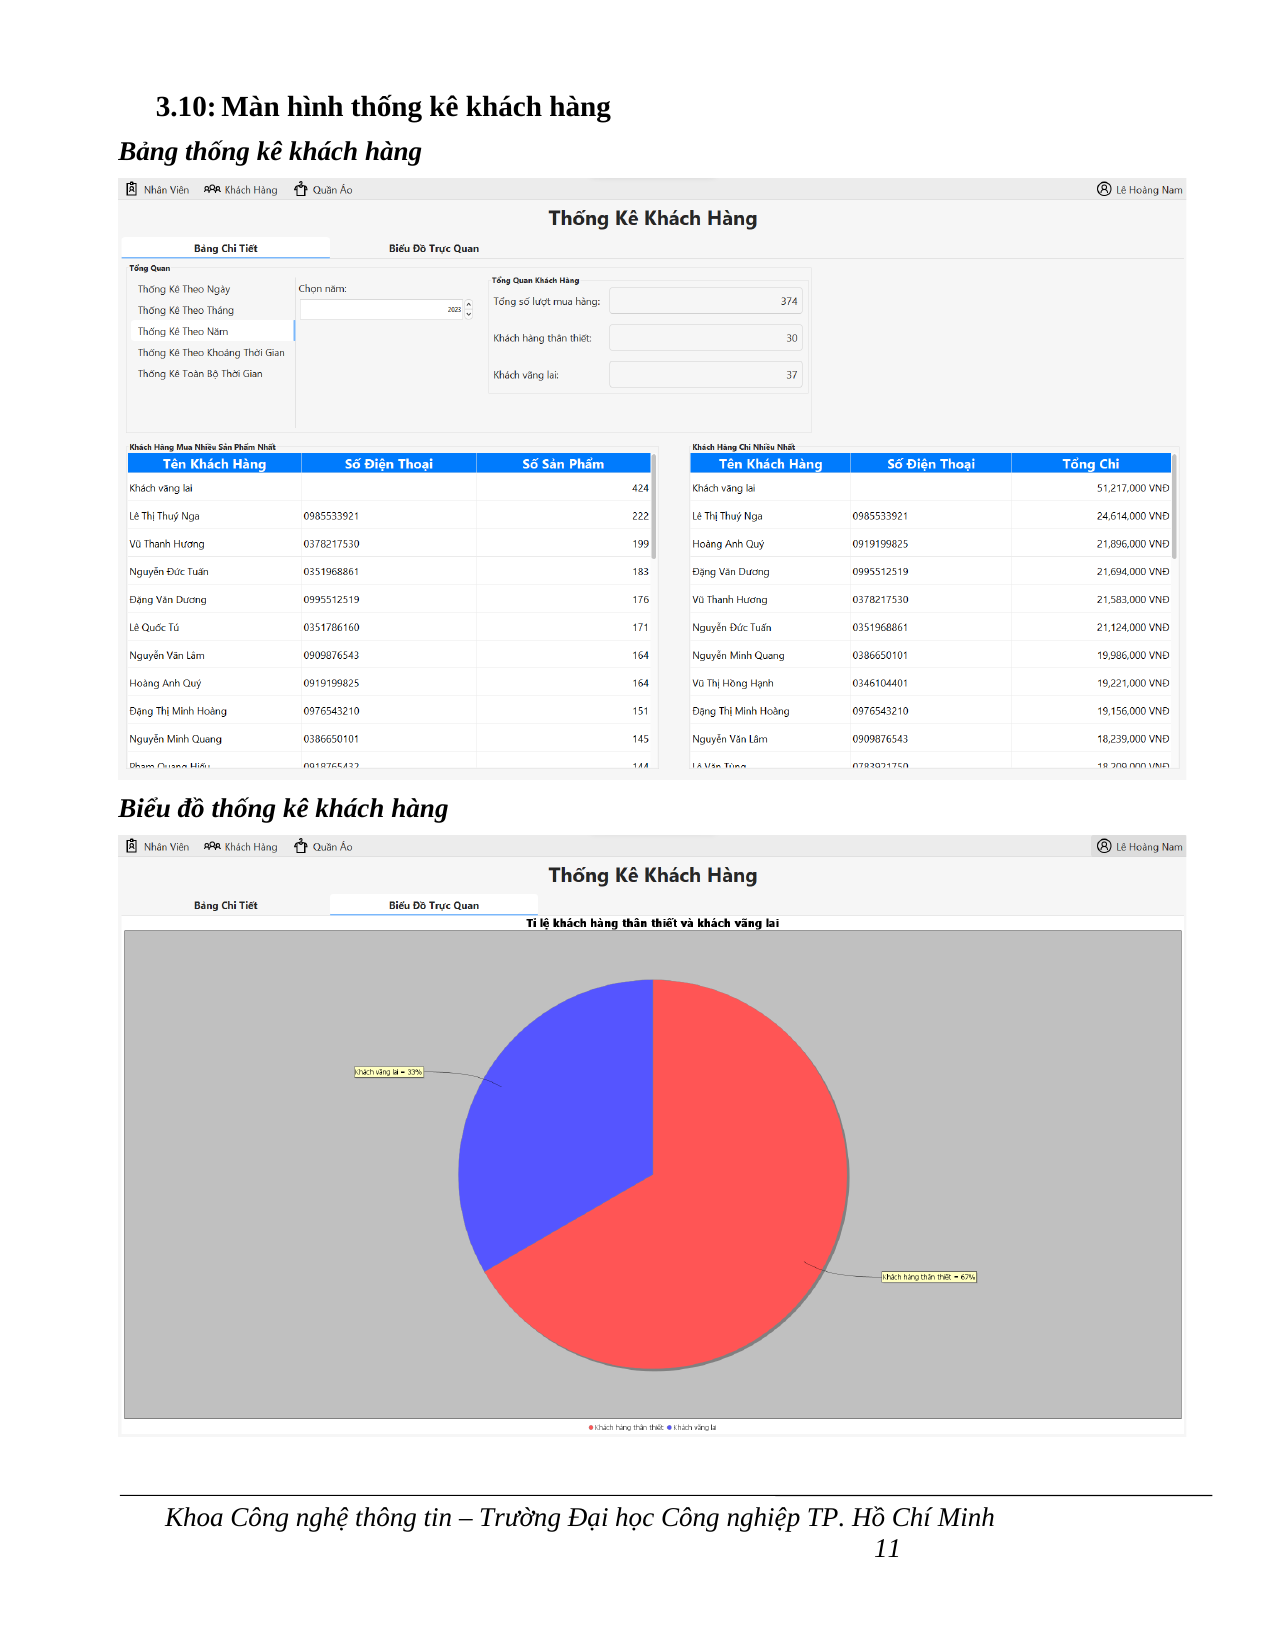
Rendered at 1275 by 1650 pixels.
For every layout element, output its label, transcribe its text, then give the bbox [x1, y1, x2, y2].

picture [118, 178, 1187, 780]
text Bảng thống kê khách hàng [118, 135, 1186, 166]
text Biểu đồ thống kê khách hàng [118, 792, 1186, 823]
picture [118, 835, 1187, 1437]
text Màn hình thống kê khách hàng [156, 89, 1186, 122]
